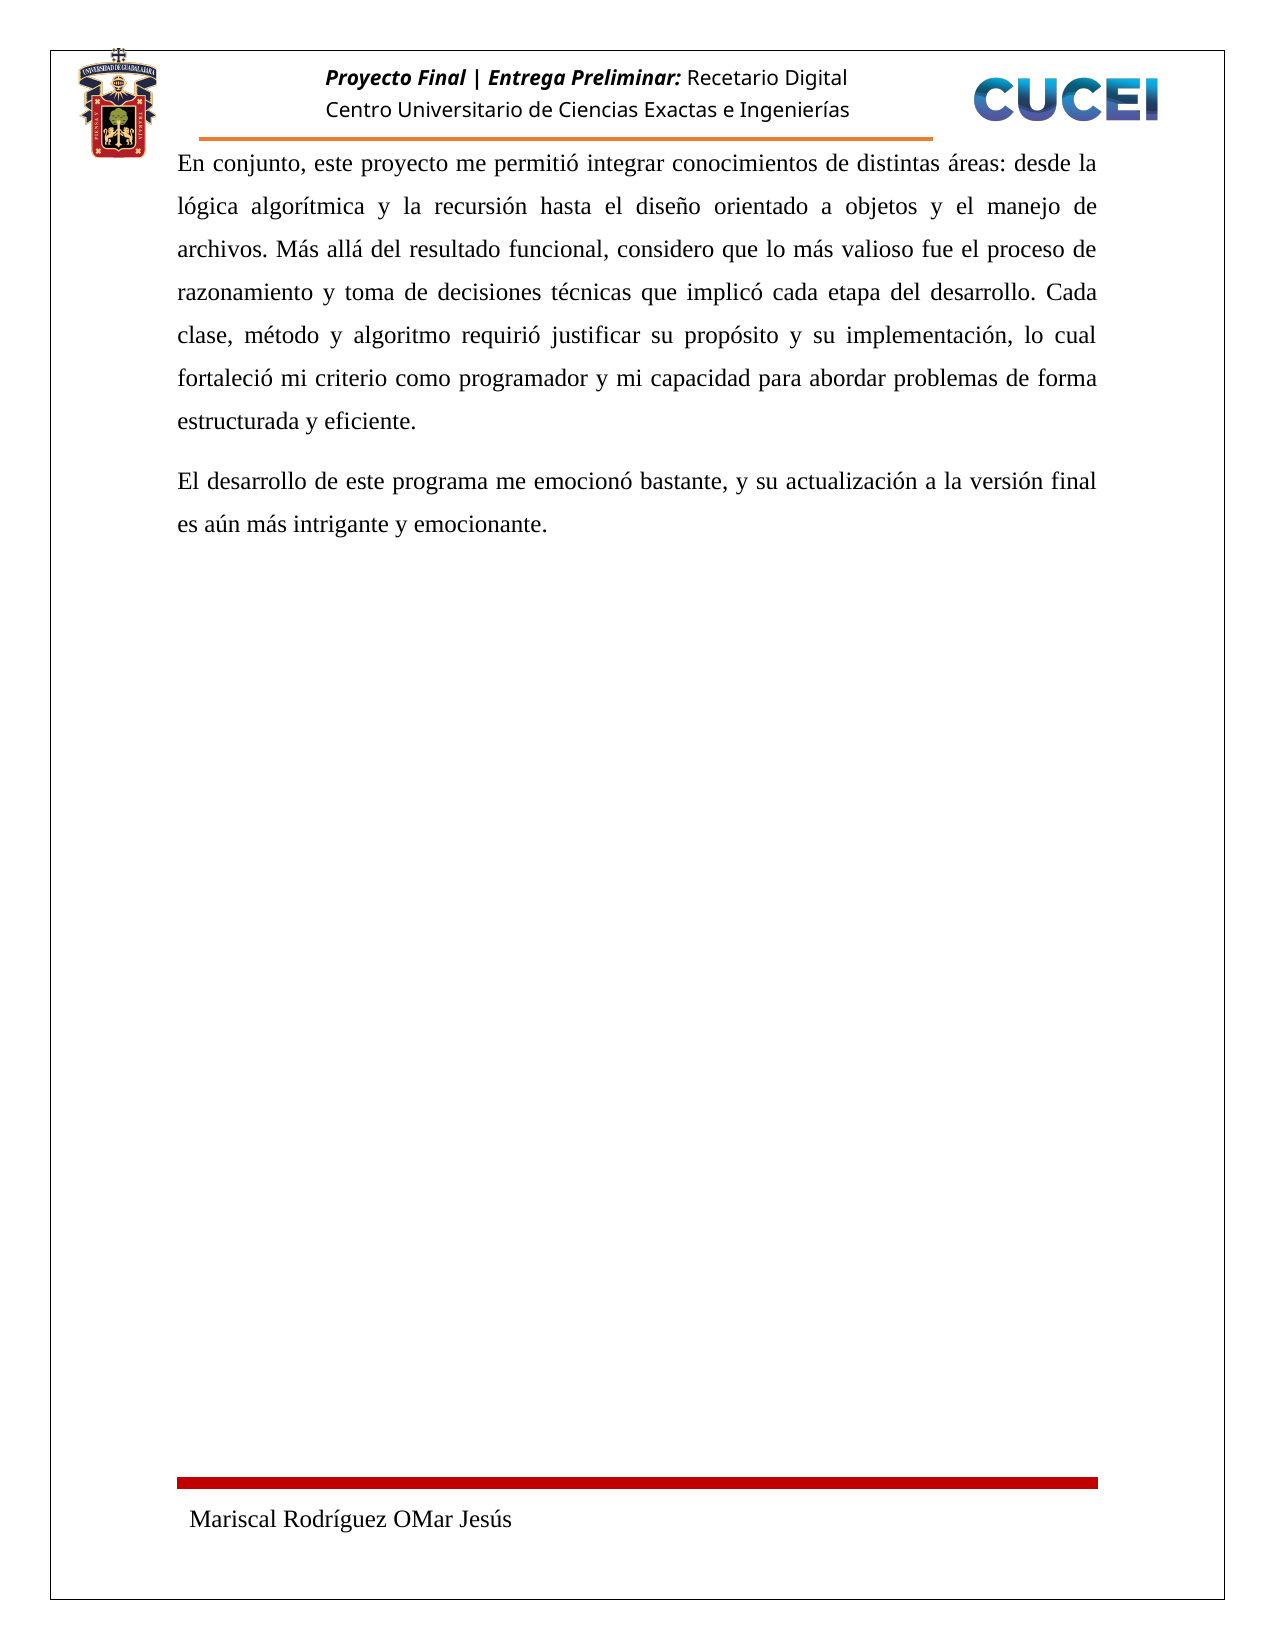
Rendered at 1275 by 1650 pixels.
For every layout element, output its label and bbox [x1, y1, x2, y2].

picture [78, 48, 157, 158]
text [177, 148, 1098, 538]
picture [967, 64, 1191, 123]
